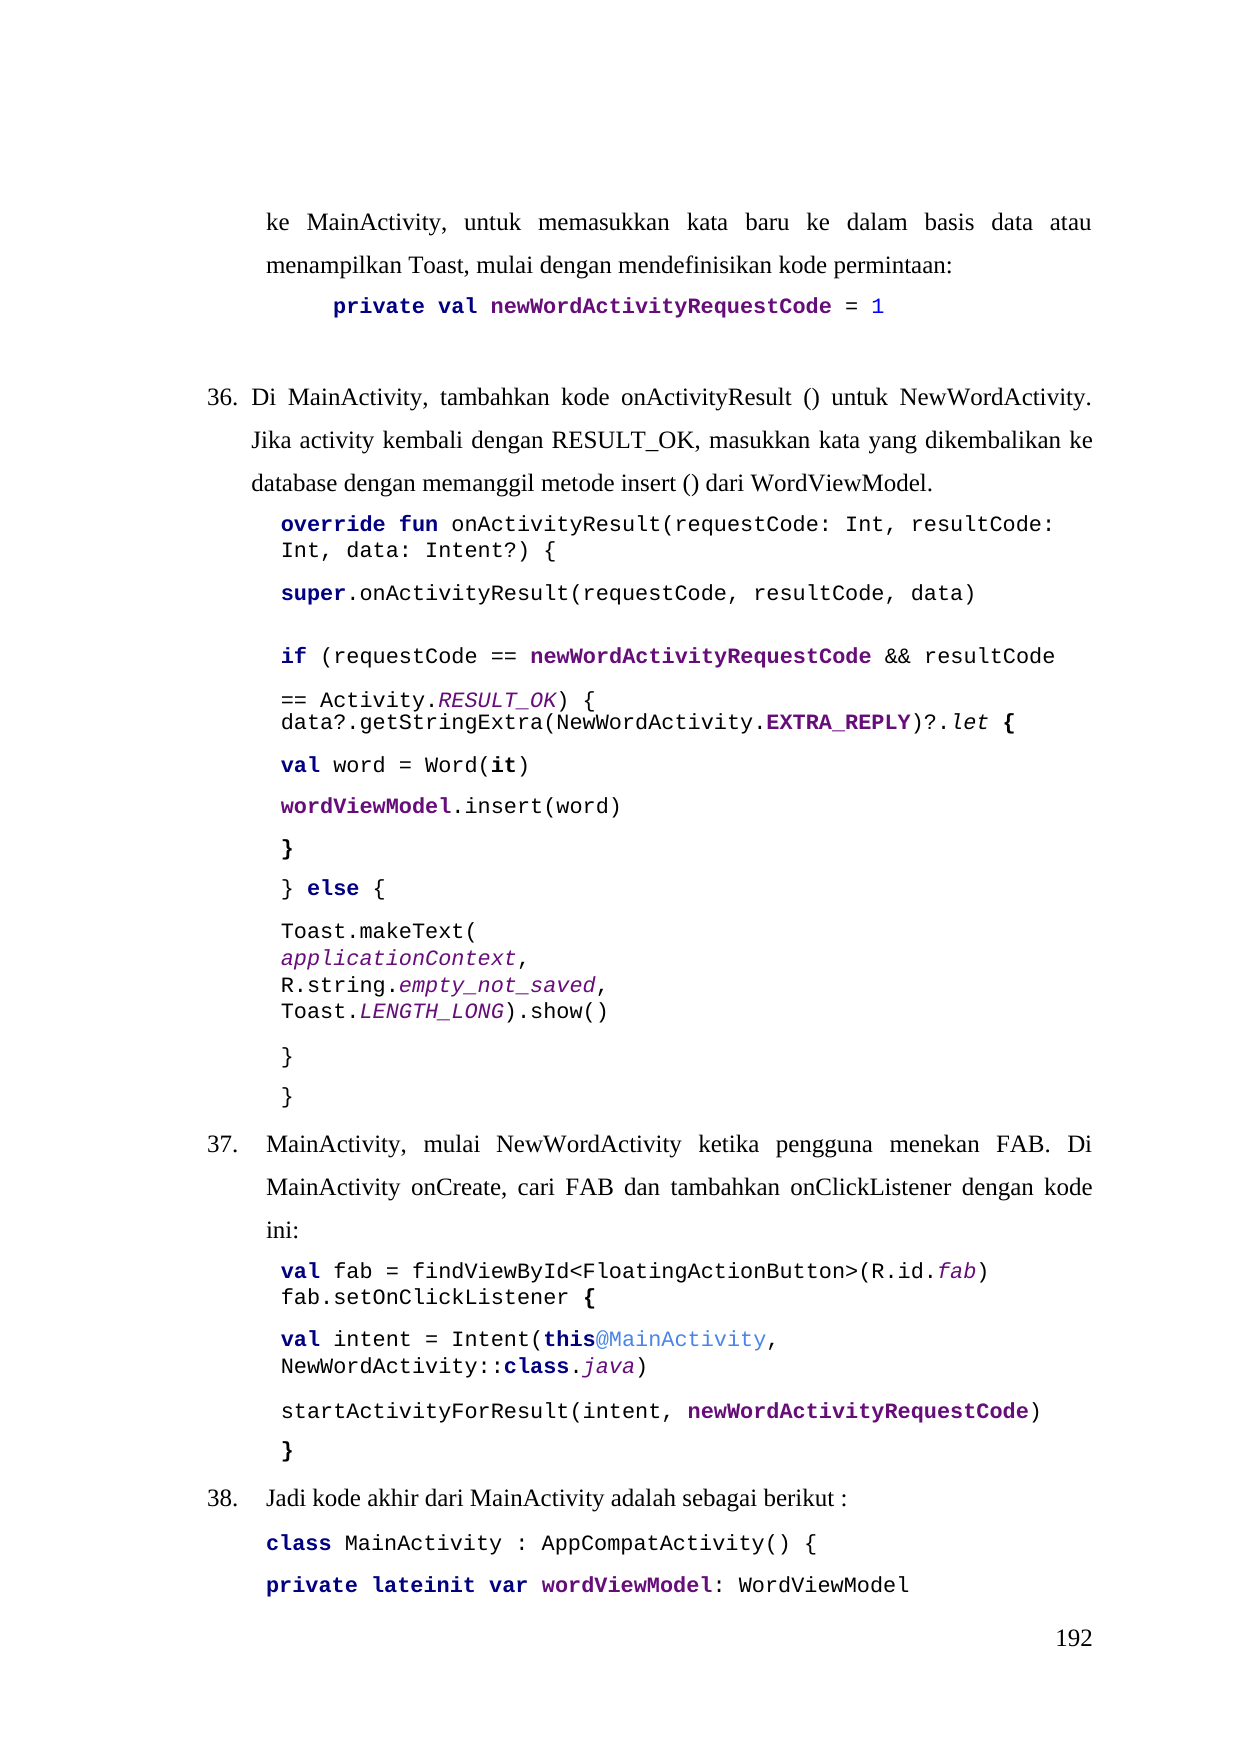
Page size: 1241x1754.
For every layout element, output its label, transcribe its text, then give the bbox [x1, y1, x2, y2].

text } [281, 836, 1092, 860]
list MainActivity, mulai NewWordActivity ketika pengguna menekan FAB. Di MainActivity onCreate, cari FAB dan tambahkan onClickListener dengan kode ini: [207, 1129, 1092, 1244]
text } [281, 1086, 1092, 1110]
text override fun onActivityResult(requestCode: Int, resultCode: Int, data: Intent?) { [281, 514, 1073, 564]
text class MainActivity : AppCompatActivity() { [266, 1531, 1092, 1556]
text private lateinit var wordViewModel: WordViewModel [266, 1572, 1092, 1597]
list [207, 207, 1092, 279]
text } [281, 1440, 1092, 1464]
text private val newWordActivityRequestCode = 1 [333, 296, 1092, 321]
text == Activity.RESULT_OK) { data?.getStringExtra(NewWordActivity.EXTRA_REPLY)?.let { [281, 688, 1073, 736]
text if (requestCode == newWordActivityRequestCode && resultCode [281, 645, 1092, 670]
text val fab = findViewById<FloatingActionButton>(R.id.fab) fab.setOnClickListener { [281, 1260, 1092, 1311]
text startActivityForResult(intent, newWordActivityRequestCode) [281, 1398, 1092, 1423]
text } [281, 1044, 1092, 1069]
text Toast.makeText( applicationContext, R.string.empty_not_saved, Toast.LENGTH_LONG).show() [281, 920, 720, 1026]
text val intent = Intent(this@MainActivity, NewWordActivity::class.java) [281, 1328, 786, 1380]
text wordViewModel.insert(word) [281, 794, 1092, 819]
list Di MainActivity, tambahkan kode onActivityResult () untuk NewWordActivity. Jika activity kembali dengan RESULT_OK, masukkan kata yang dikembalikan ke database dengan memanggil metode insert () dari WordViewModel. [207, 382, 1093, 497]
text val word = Word(it) [281, 753, 1092, 777]
list Jadi kode akhir dari MainActivity adalah sebagai berikut : [207, 1483, 1078, 1512]
text } else { [281, 877, 1092, 902]
text super.onActivityResult(requestCode, resultCode, data) [281, 581, 1092, 604]
